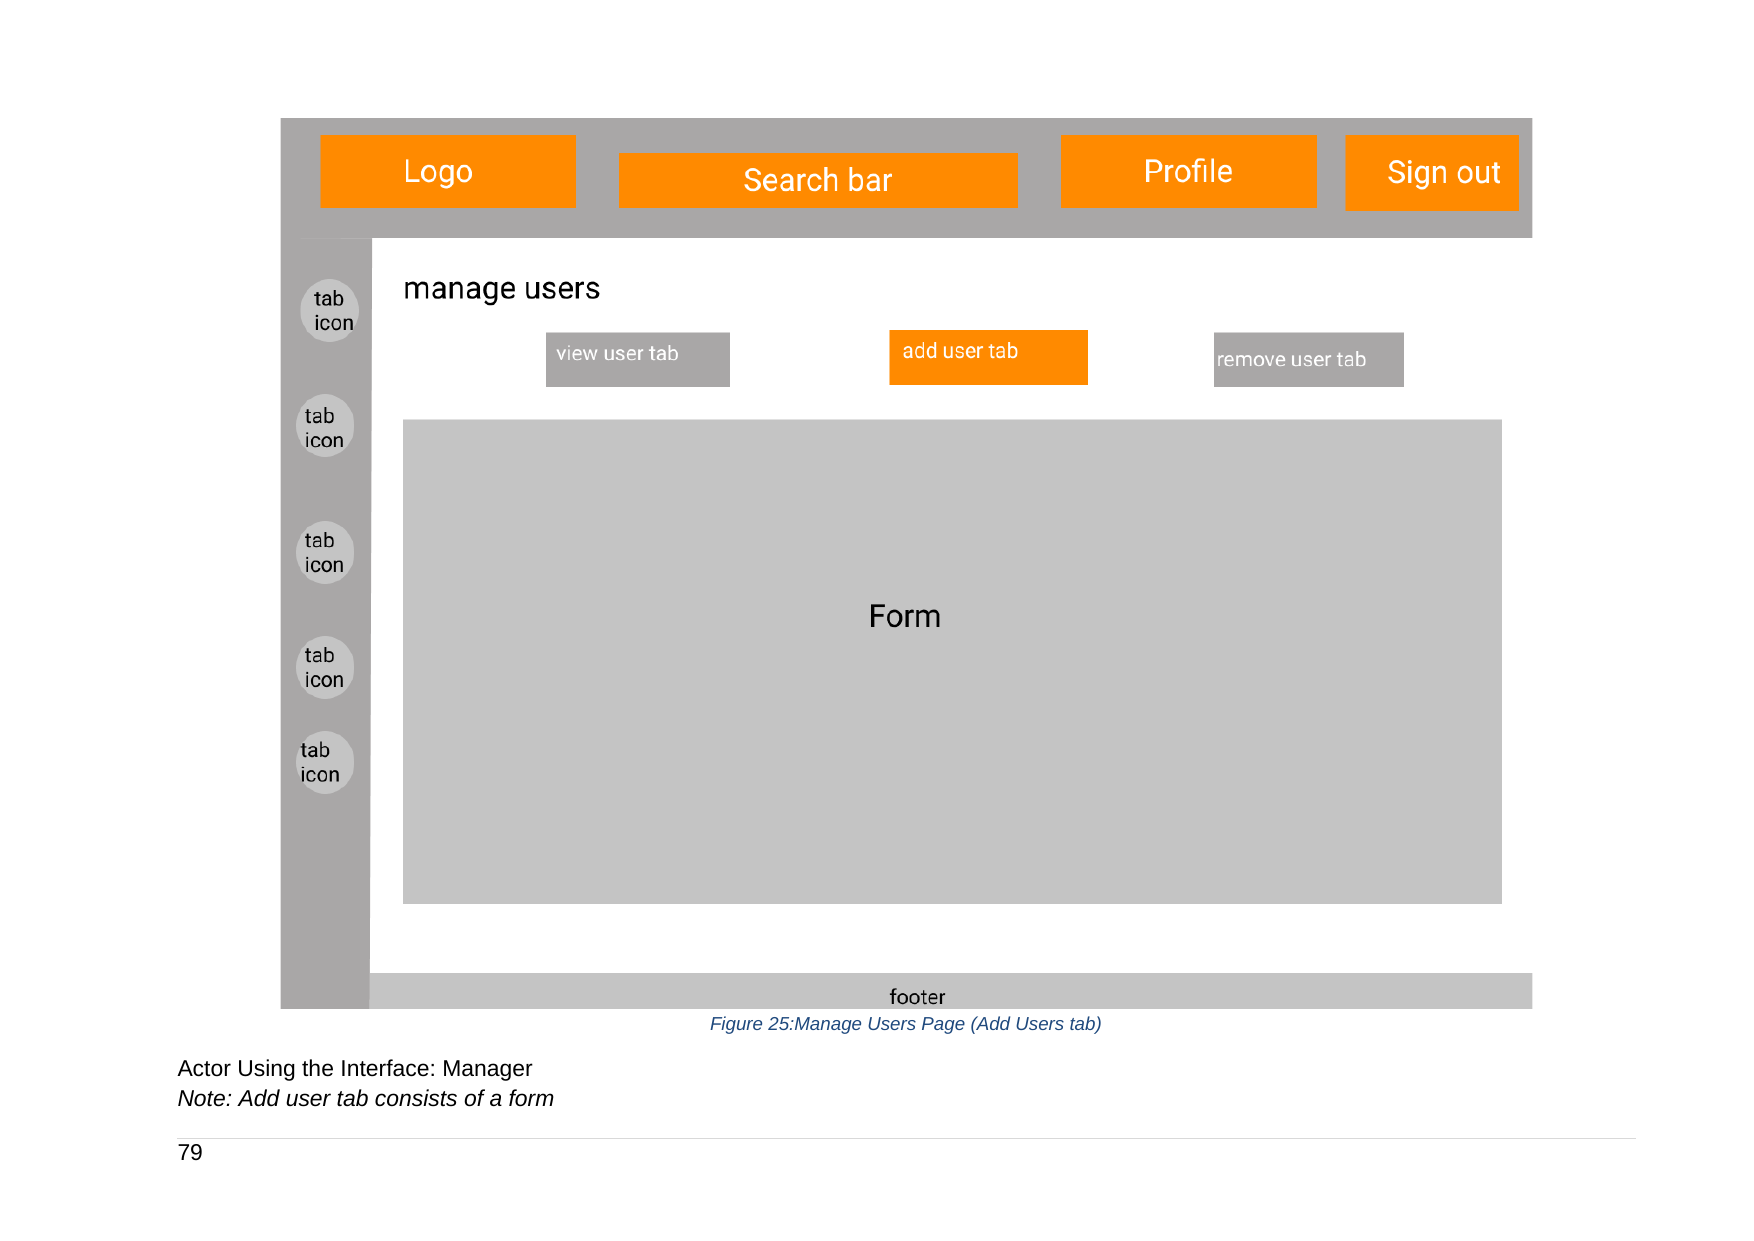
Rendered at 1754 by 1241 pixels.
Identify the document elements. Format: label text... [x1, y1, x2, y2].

picture [280, 118, 1533, 1009]
text Figure 25:Manage Users Page (Add Users tab) [177, 1012, 1636, 1034]
text Note: Add user tab consists of a form [177, 1085, 1636, 1111]
text Actor Using the Interface: Manager [177, 1055, 1636, 1081]
